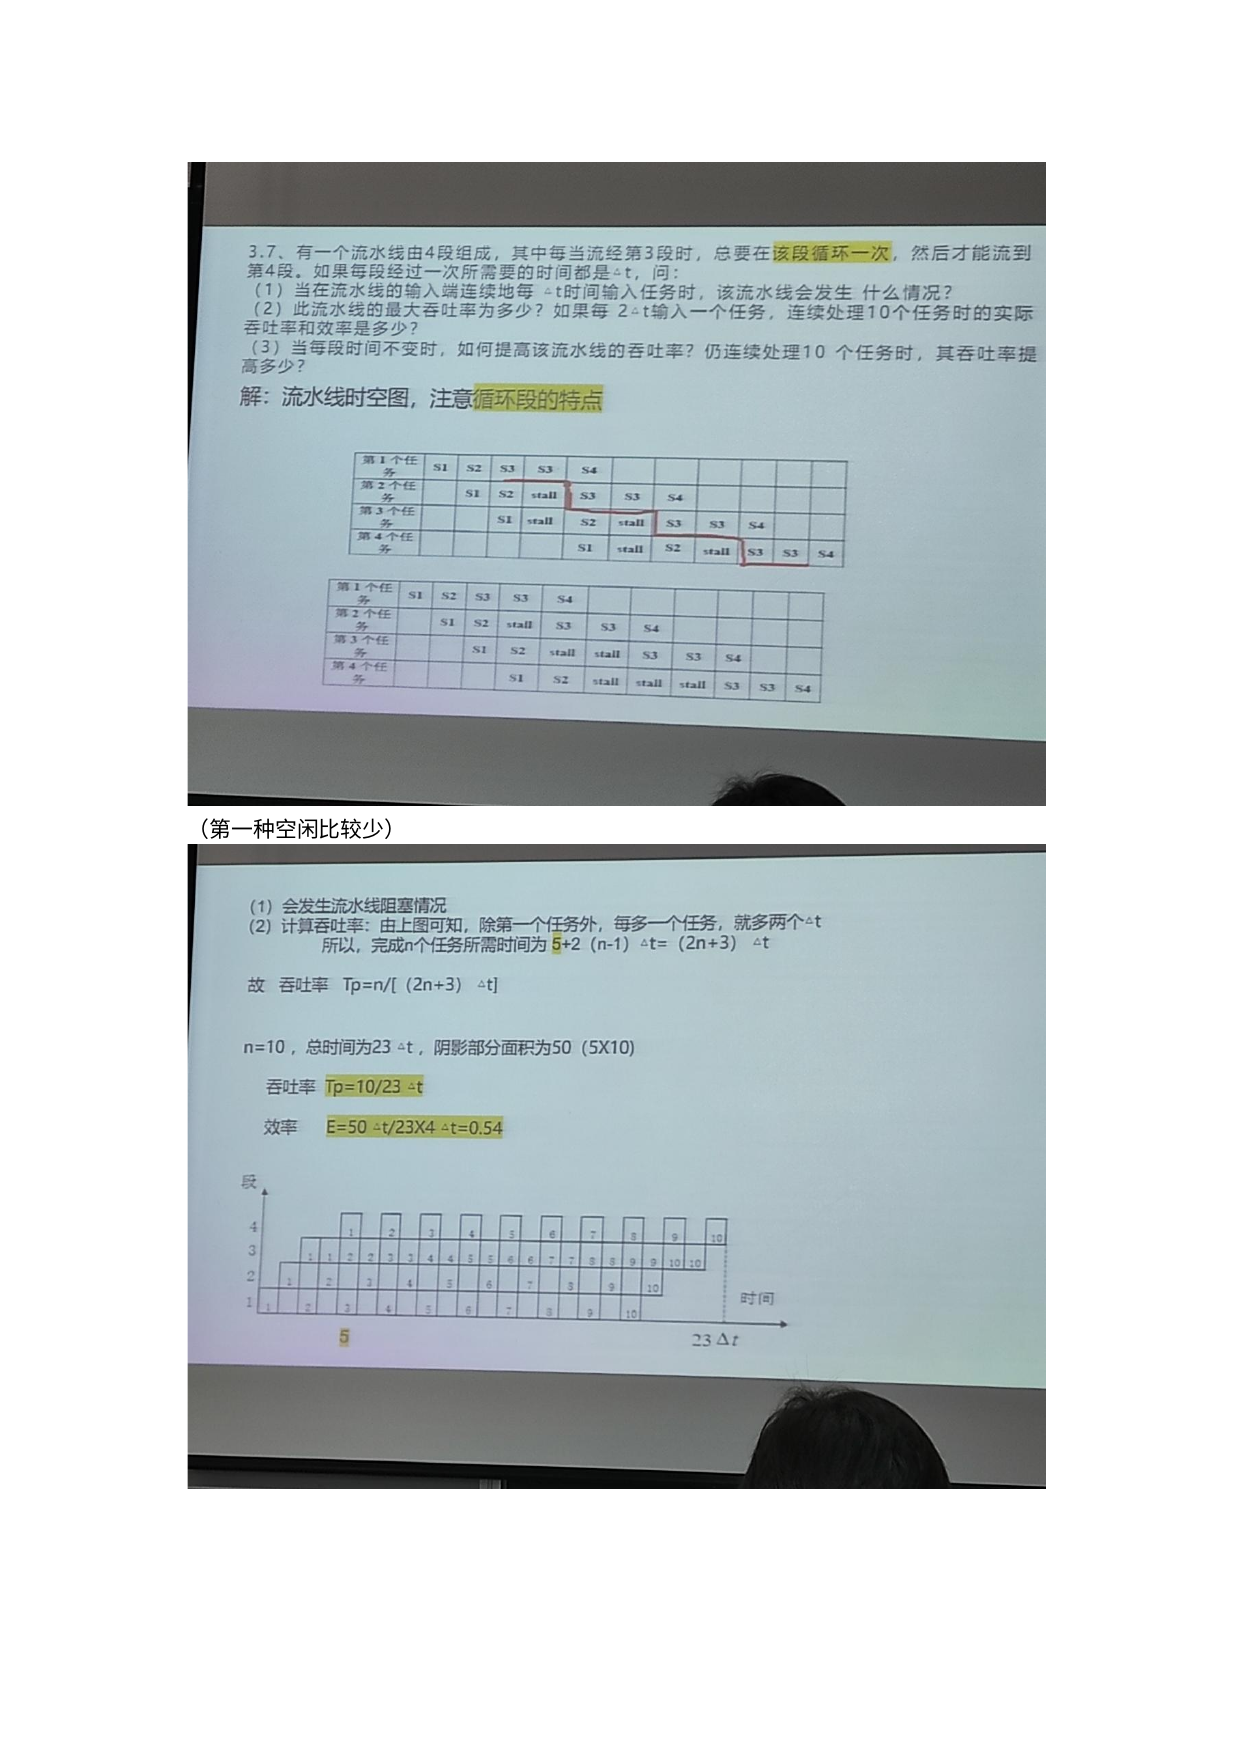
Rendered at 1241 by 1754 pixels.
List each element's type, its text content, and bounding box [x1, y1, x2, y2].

picture [187, 844, 1046, 1489]
picture [187, 162, 1046, 806]
text （第一种空闲比较少） [187, 812, 1053, 844]
